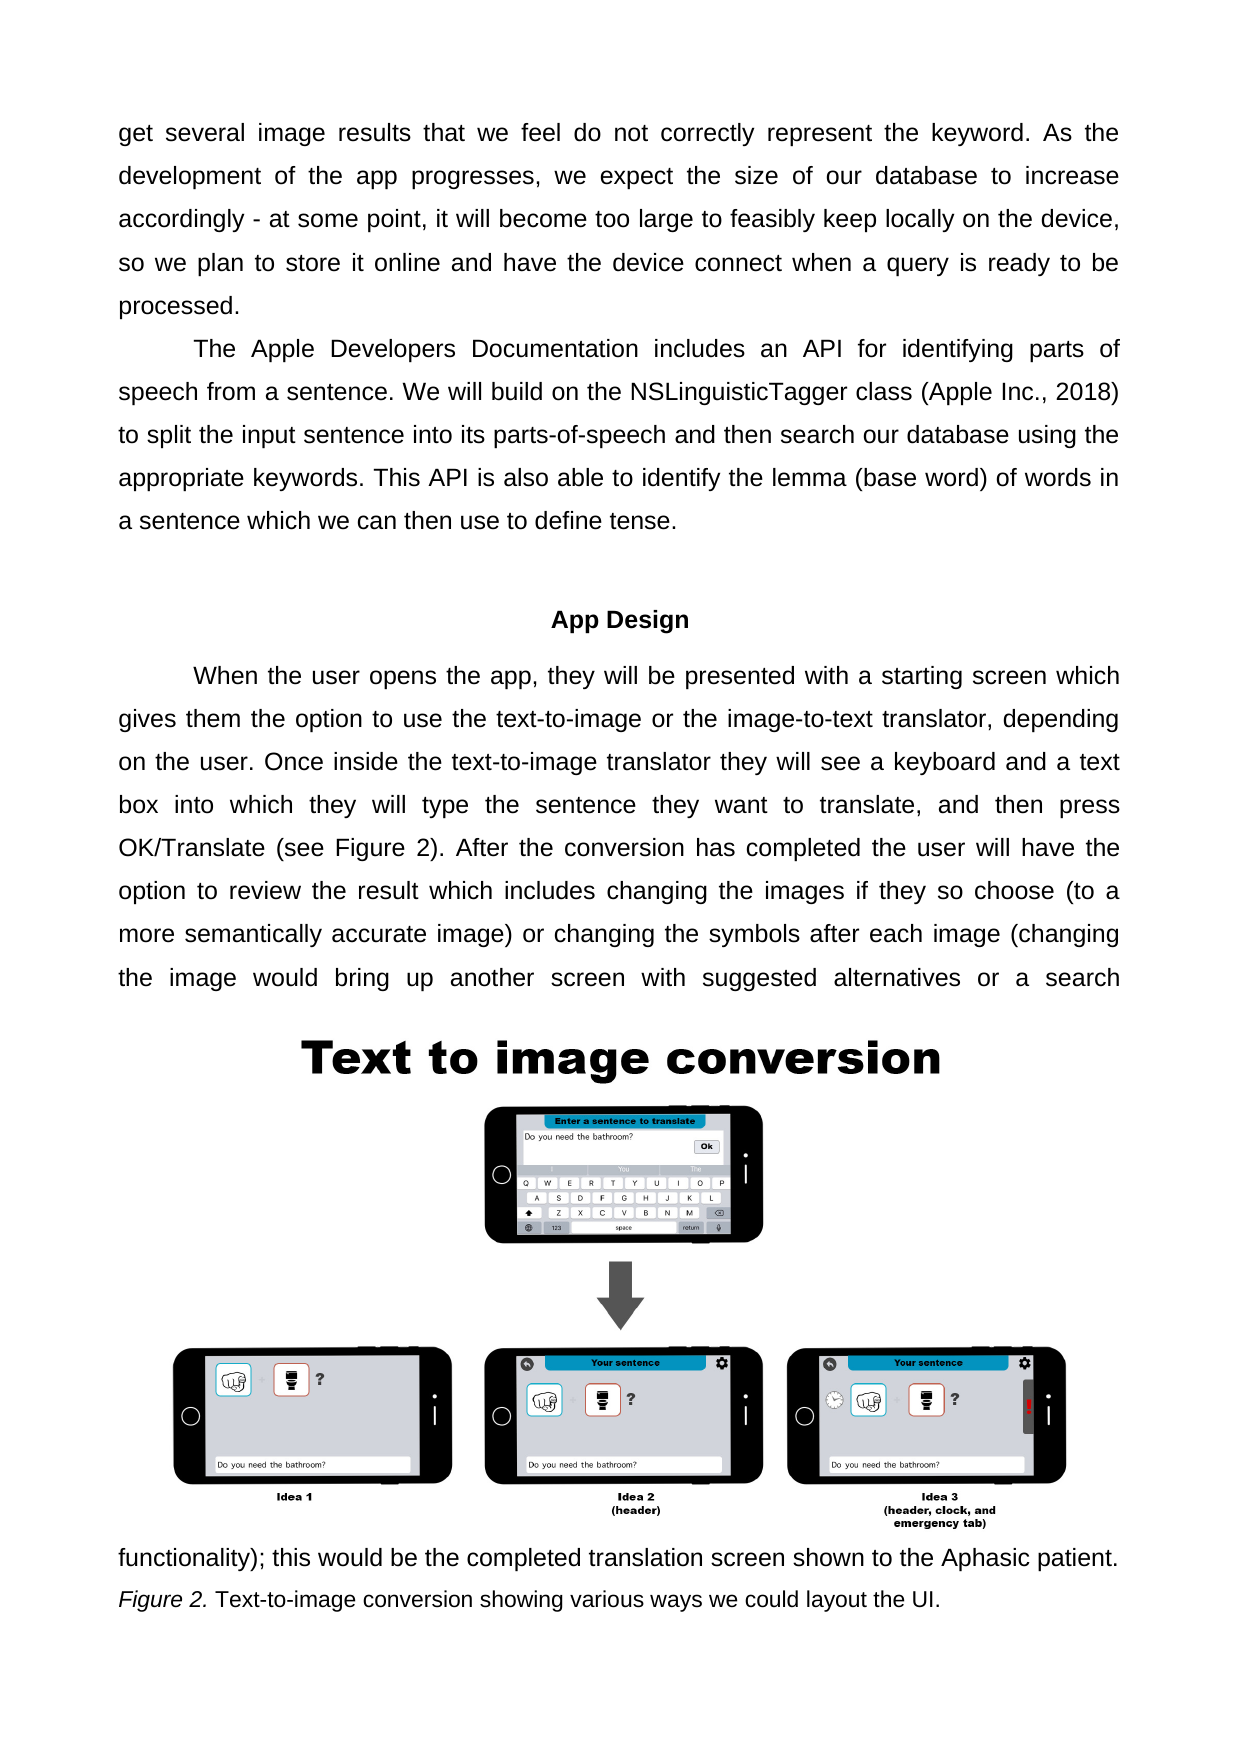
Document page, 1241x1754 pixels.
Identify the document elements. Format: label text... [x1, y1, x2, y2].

text App Design [118, 605, 1122, 634]
text Figure 2. Text-to-image conversion showing various ways we could layout the UI. [118, 1586, 1122, 1612]
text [118, 118, 1122, 319]
picture [156, 1028, 1082, 1543]
text The Apple Developers Documentation includes an API for identifying parts of speech from a sentence. We will build on the NSLinguisticTagger class (Apple Inc., 2018) to split the input sentence into its parts-of-speech and then search our database using the appropriate keywords. This API is also able to identify the lemma (base word) of words in a sentence which we can then use to define tense. [118, 334, 1122, 535]
